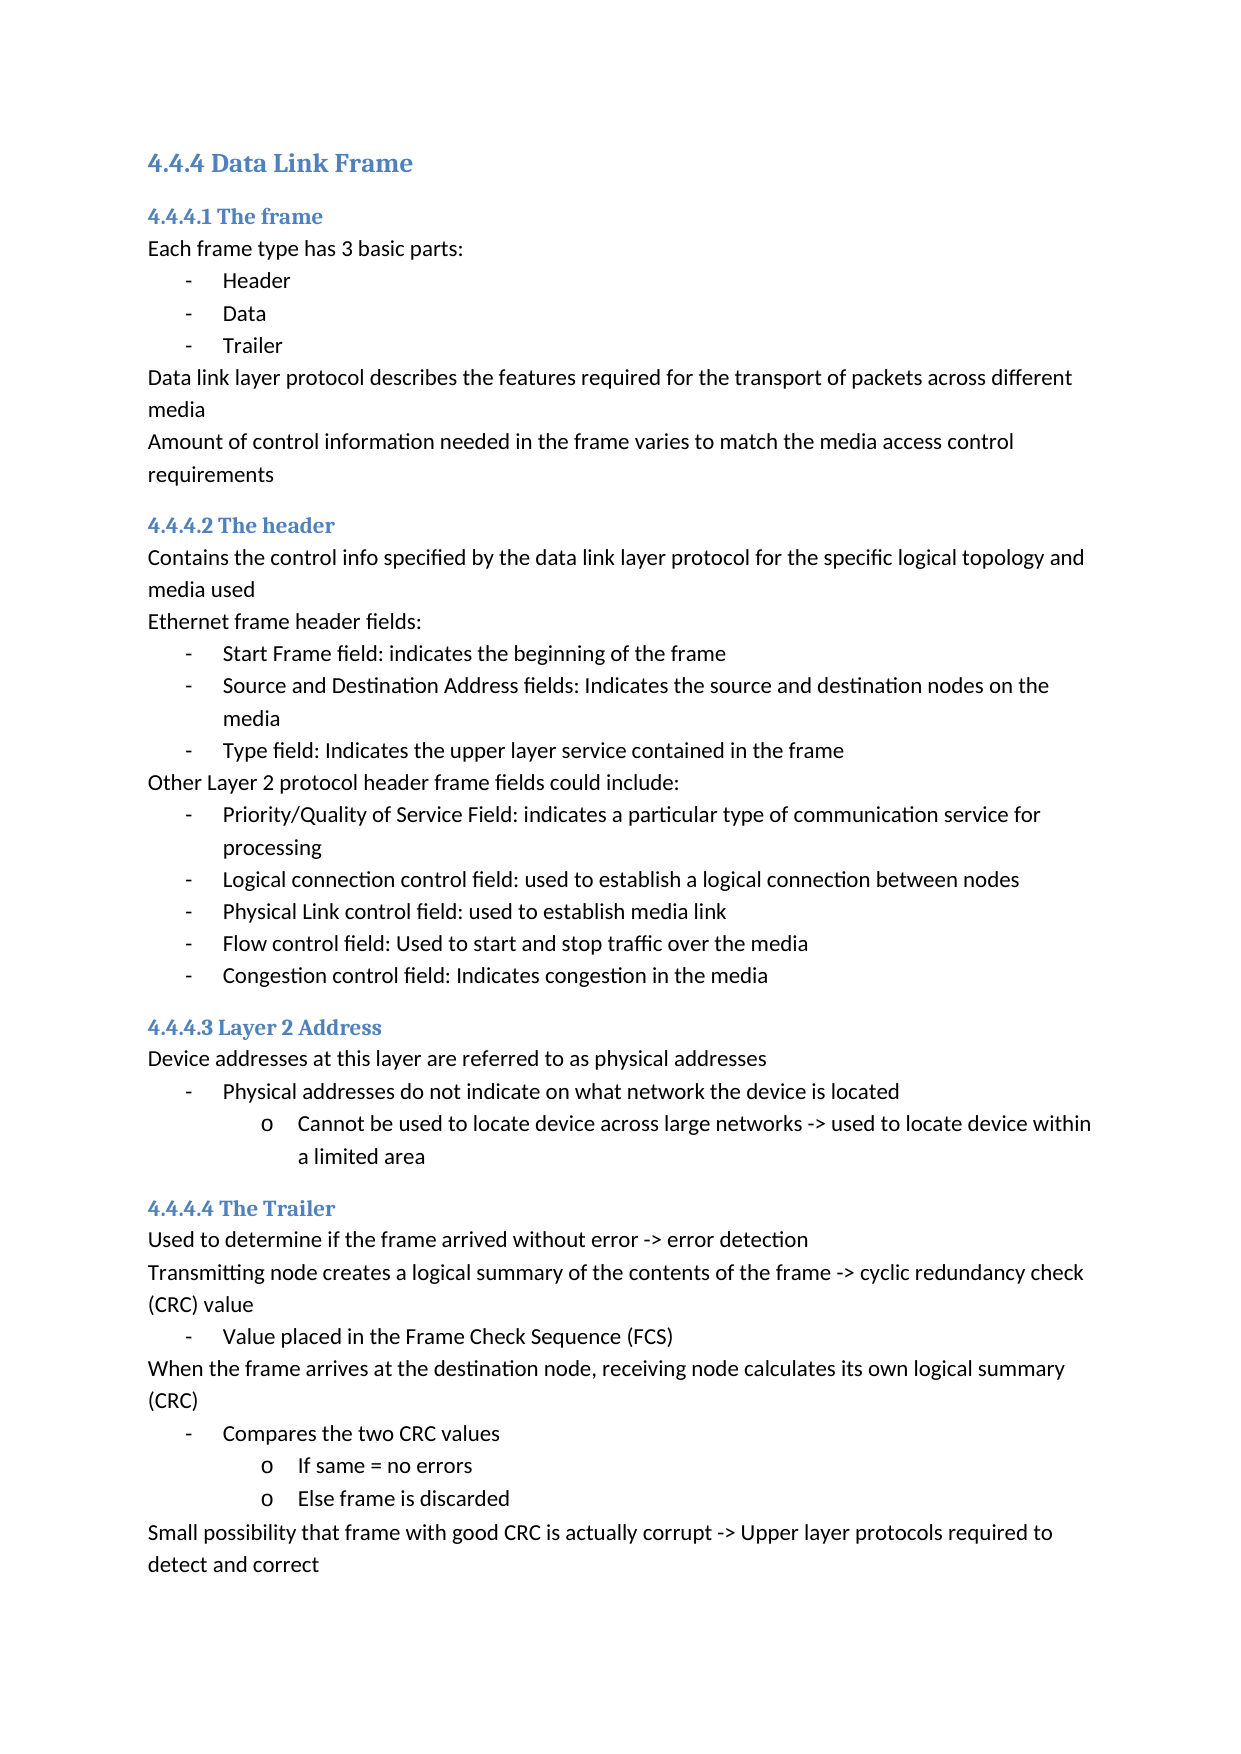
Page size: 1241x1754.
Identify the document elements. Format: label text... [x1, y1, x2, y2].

text Amount of control information needed in the frame varies to match the media access control requirements [148, 427, 1093, 488]
list Else frame is discarded [260, 1484, 1093, 1513]
list Header [185, 267, 1093, 294]
subtitle 4.4.4 Data Link Frame [148, 148, 1093, 179]
text Data link layer protocol describes the features required for the transport of packets across different media [148, 363, 1093, 423]
list Priority/Quality of Service Field: indicates a particular type of communication service for processing [185, 800, 1093, 861]
list Physical Link control field: used to establish media link [185, 897, 1093, 925]
list Source and Destination Address fields: Indicates the source and destination nodes on the media [185, 672, 1093, 732]
list Logical connection control field: used to establish a logical connection between nodes [185, 865, 1093, 893]
text Transmitting node creates a logical summary of the contents of the frame -> cyclic redundancy check (CRC) value [148, 1258, 1093, 1318]
list Compares the two CRC values [185, 1419, 1093, 1447]
subtitle 4.4.4.4 The Trailer [148, 1195, 1093, 1222]
text Each frame type has 3 basic parts: [148, 234, 1093, 262]
text Ethernet frame header fields: [148, 607, 1093, 635]
subtitle 4.4.4.2 The header [148, 513, 1093, 539]
text Used to determine if the frame arrived without error -> error detection [148, 1226, 1093, 1253]
list Physical addresses do not indicate on what network the device is located [185, 1077, 1093, 1105]
text Device addresses at this layer are referred to as physical addresses [148, 1044, 1093, 1073]
list Congestion control field: Indicates congestion in the media [185, 961, 1093, 989]
list Flow control field: Used to start and stop traffic over the media [185, 929, 1093, 957]
list Start Frame field: indicates the beginning of the frame [185, 639, 1093, 667]
list Value placed in the Frame Check Sequence (FCS) [185, 1322, 1093, 1350]
text Other Layer 2 protocol header frame fields could include: [148, 768, 1093, 796]
subtitle 4.4.4.1 The frame [148, 204, 1093, 231]
text Small possibility that frame with good CRC is actually corrupt -> Upper layer protocols required to detect and correct [148, 1518, 1093, 1578]
text Contains the control info specified by the data link layer protocol for the specific logical topology and media used [148, 543, 1093, 603]
text When the frame arrives at the destination node, receiving node calculates its own logical summary (CRC) [148, 1354, 1093, 1414]
list Cannot be used to locate device across large networks -> used to locate device within a limited area [260, 1109, 1093, 1170]
list If same = no errors [260, 1451, 1093, 1480]
list Data [185, 299, 1093, 327]
list Trailer [185, 331, 1093, 359]
list Type field: Indicates the upper layer service contained in the frame [185, 736, 1093, 764]
subtitle 4.4.4.3 Layer 2 Address [148, 1014, 1093, 1041]
